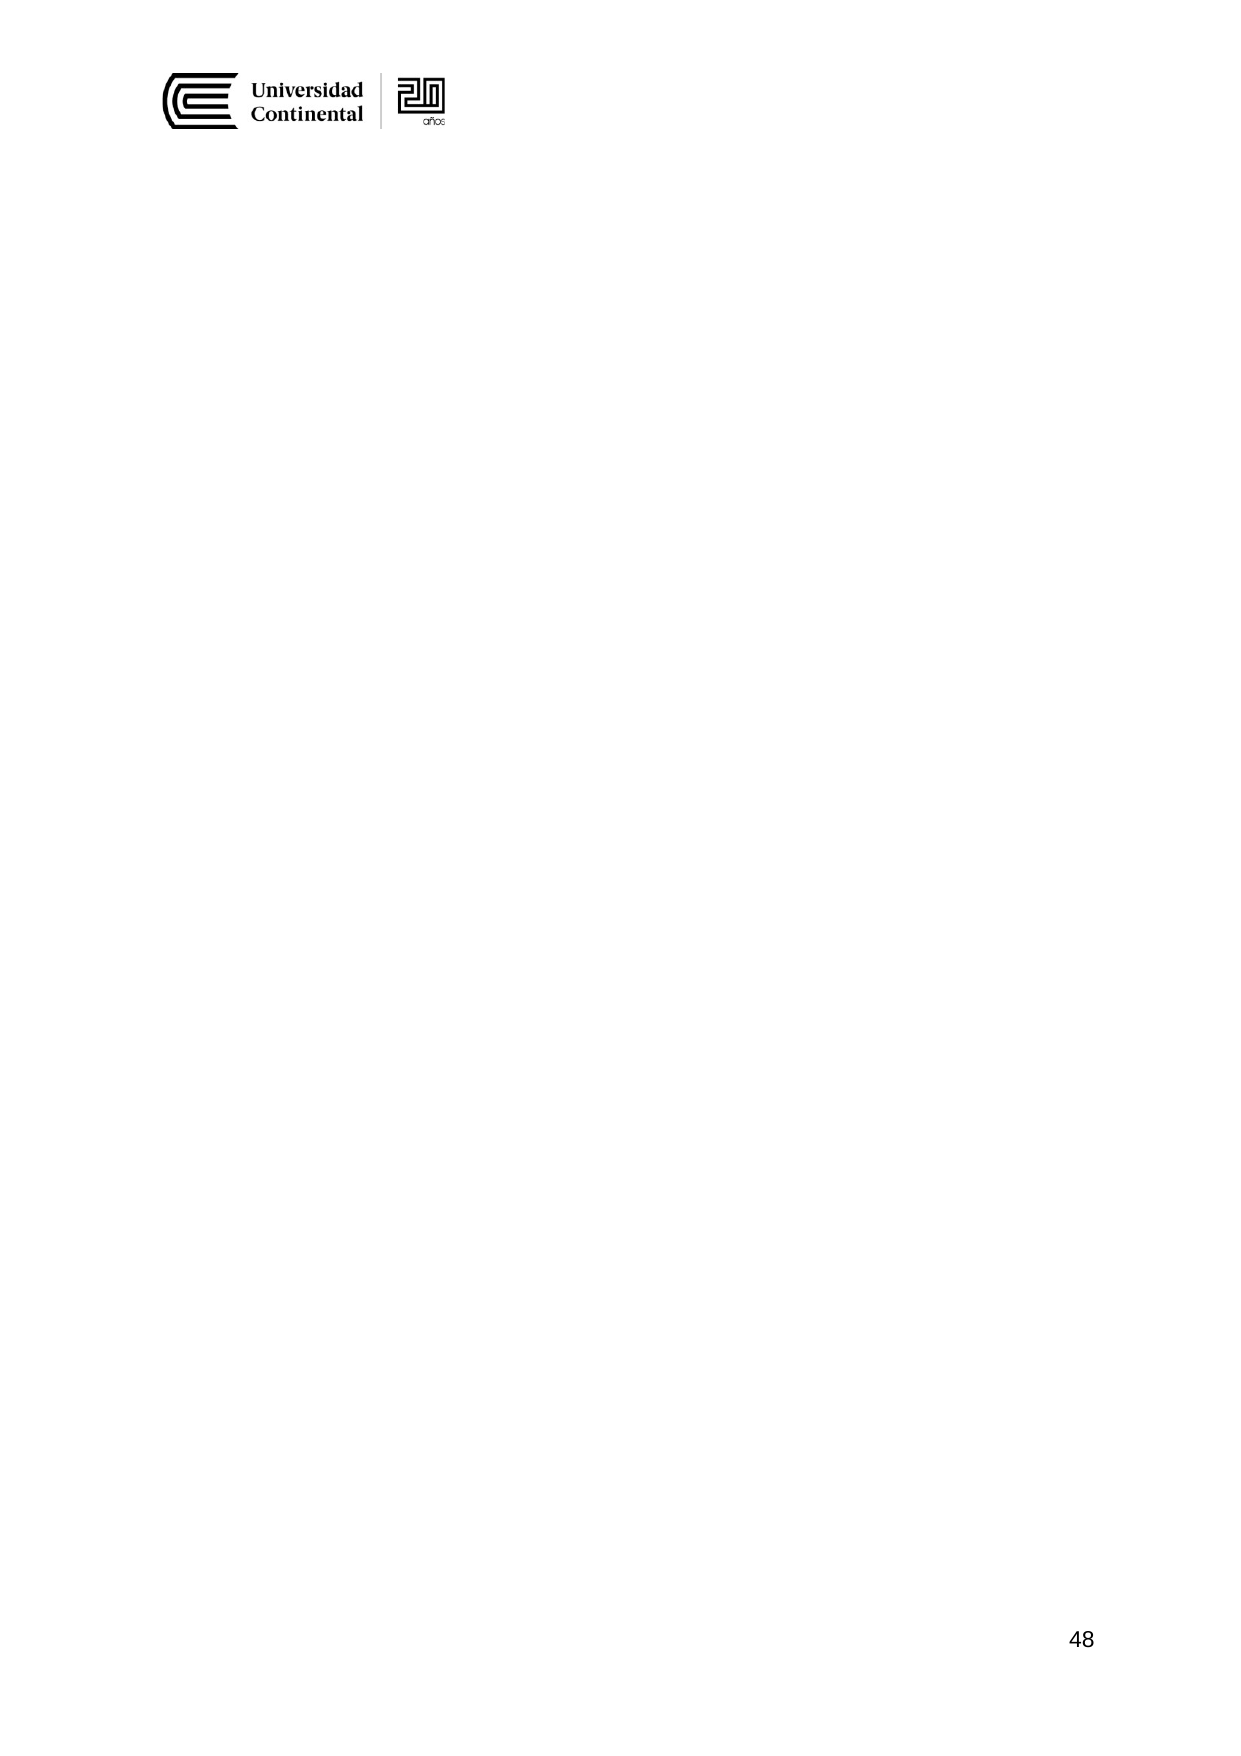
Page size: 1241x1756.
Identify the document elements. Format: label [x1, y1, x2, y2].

picture [162, 73, 445, 129]
